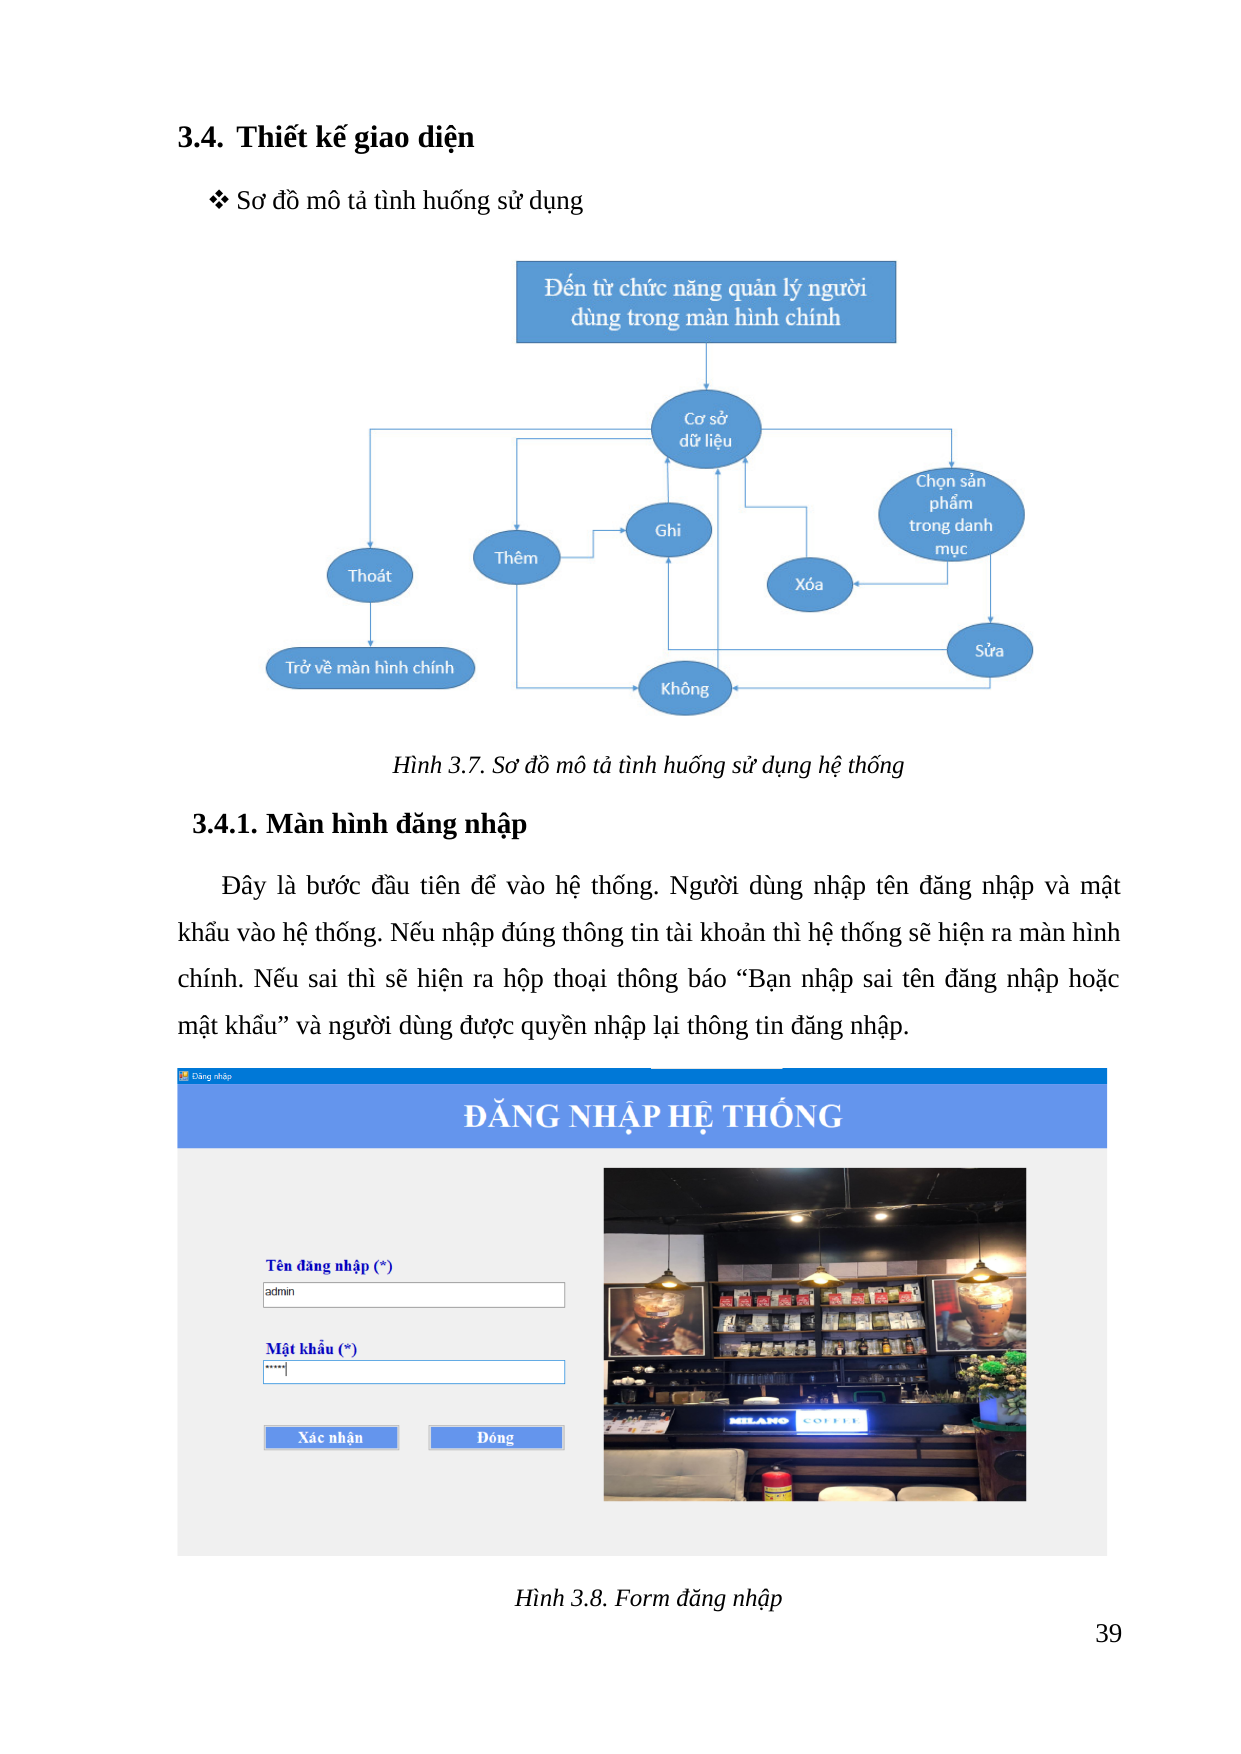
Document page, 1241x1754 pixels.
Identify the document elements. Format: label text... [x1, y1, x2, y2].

picture [250, 243, 1049, 723]
subtitle Màn hình đăng nhập [177, 806, 1122, 840]
list Sơ đồ mô tả tình huống sử dụng [207, 184, 1122, 216]
picture [177, 1068, 1108, 1556]
text Đây là bước đầu tiên để vào hệ thống. Người dùng nhập tên đăng nhập và mật khẩu vào hệ thống. Nếu nhập đúng thông tin tài khoản thì hệ thống sẽ hiện ra màn hình chính. Nếu sai thì sẽ hiện ra hộp thoại thông báo “Bạn nhập sai tên đăng nhập hoặc mật khẩu” và người dùng được quyền nhập lại thông tin đăng nhập. [177, 869, 1122, 1040]
subtitle Hình 3.7. Sơ đồ mô tả tình huống sử dụng hệ thống [177, 751, 1122, 779]
subtitle Thiết kế giao diện [177, 118, 1122, 154]
subtitle Hình 3.8. Form đăng nhập [177, 1583, 1122, 1612]
